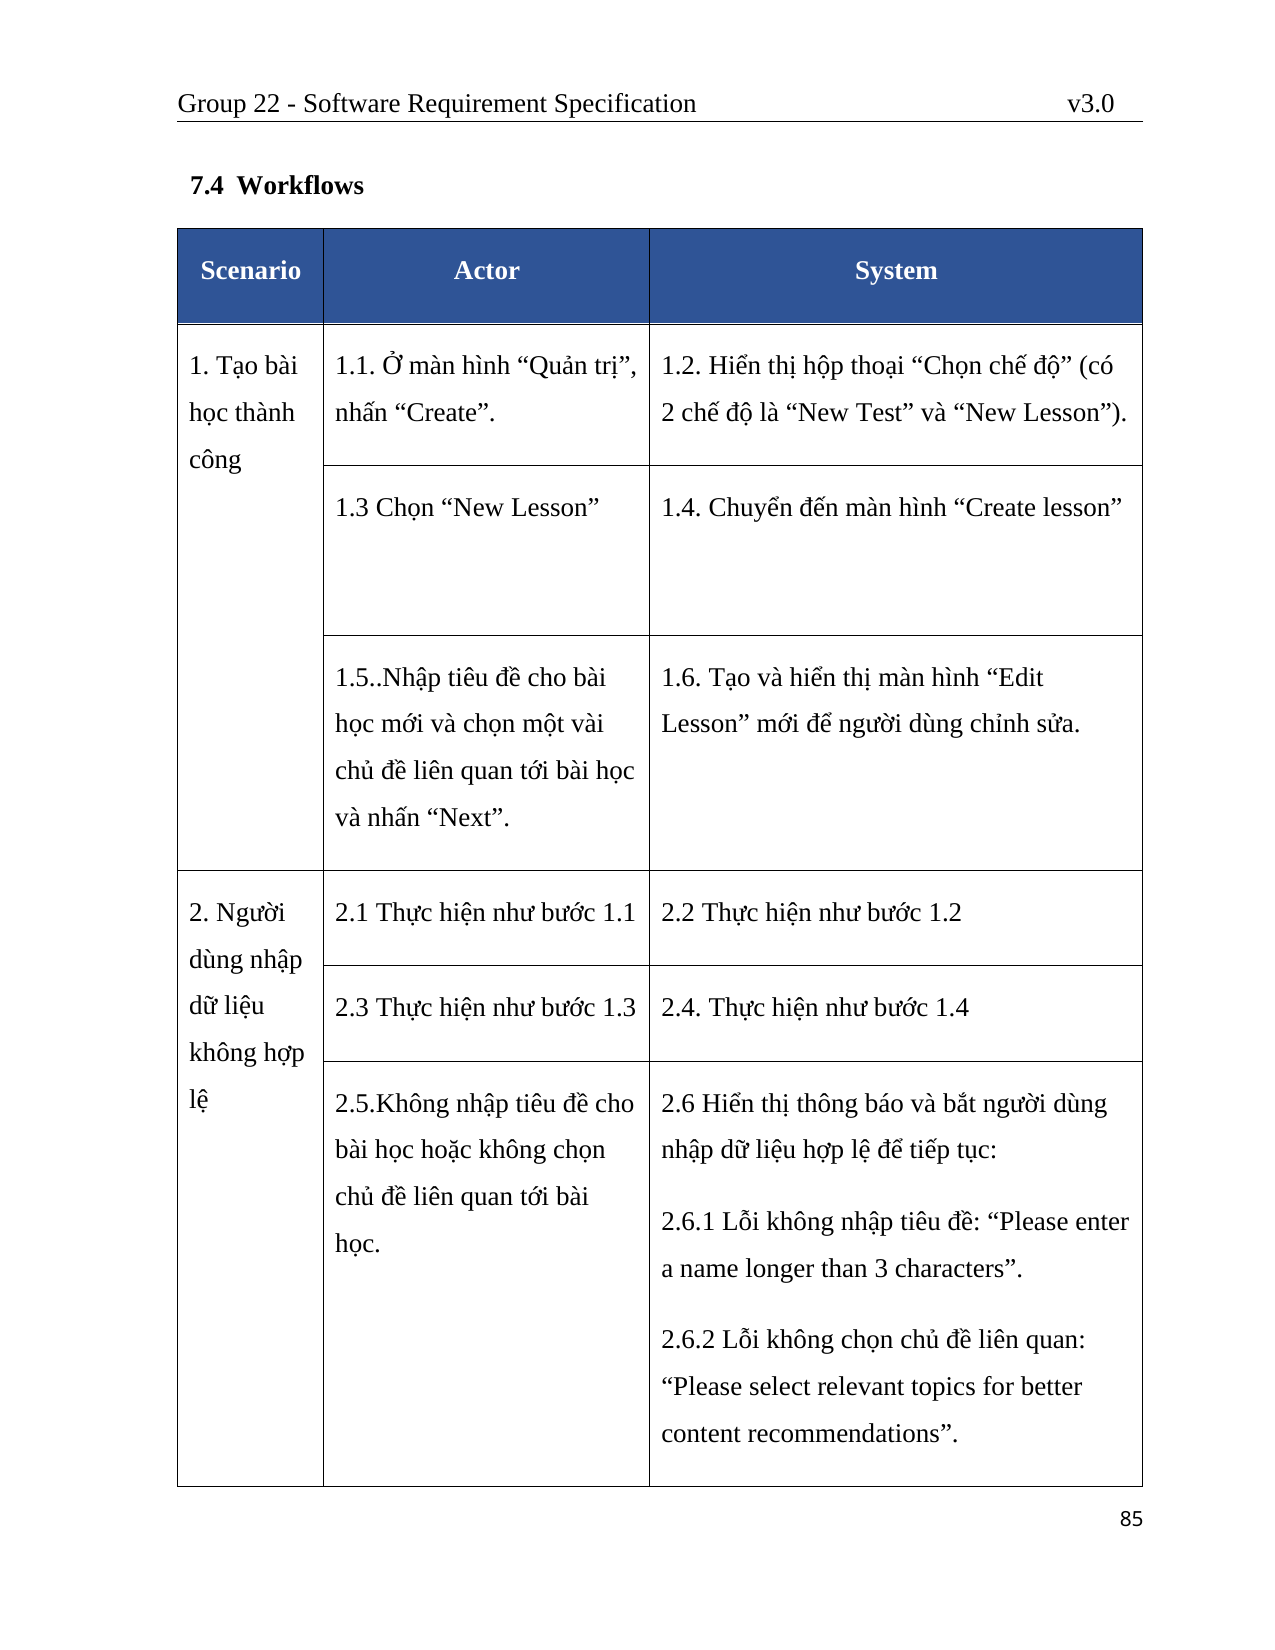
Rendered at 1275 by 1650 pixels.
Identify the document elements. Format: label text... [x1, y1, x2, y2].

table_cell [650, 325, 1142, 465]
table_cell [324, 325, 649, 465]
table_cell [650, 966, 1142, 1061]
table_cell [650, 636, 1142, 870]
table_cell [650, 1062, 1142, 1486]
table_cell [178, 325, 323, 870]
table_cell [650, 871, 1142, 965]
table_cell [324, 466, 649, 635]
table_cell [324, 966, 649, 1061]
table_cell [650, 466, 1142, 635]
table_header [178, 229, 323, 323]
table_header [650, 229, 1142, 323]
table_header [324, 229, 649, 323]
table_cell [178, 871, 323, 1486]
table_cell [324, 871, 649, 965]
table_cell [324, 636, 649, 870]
list Workflows [207, 169, 1143, 200]
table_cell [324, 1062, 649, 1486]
